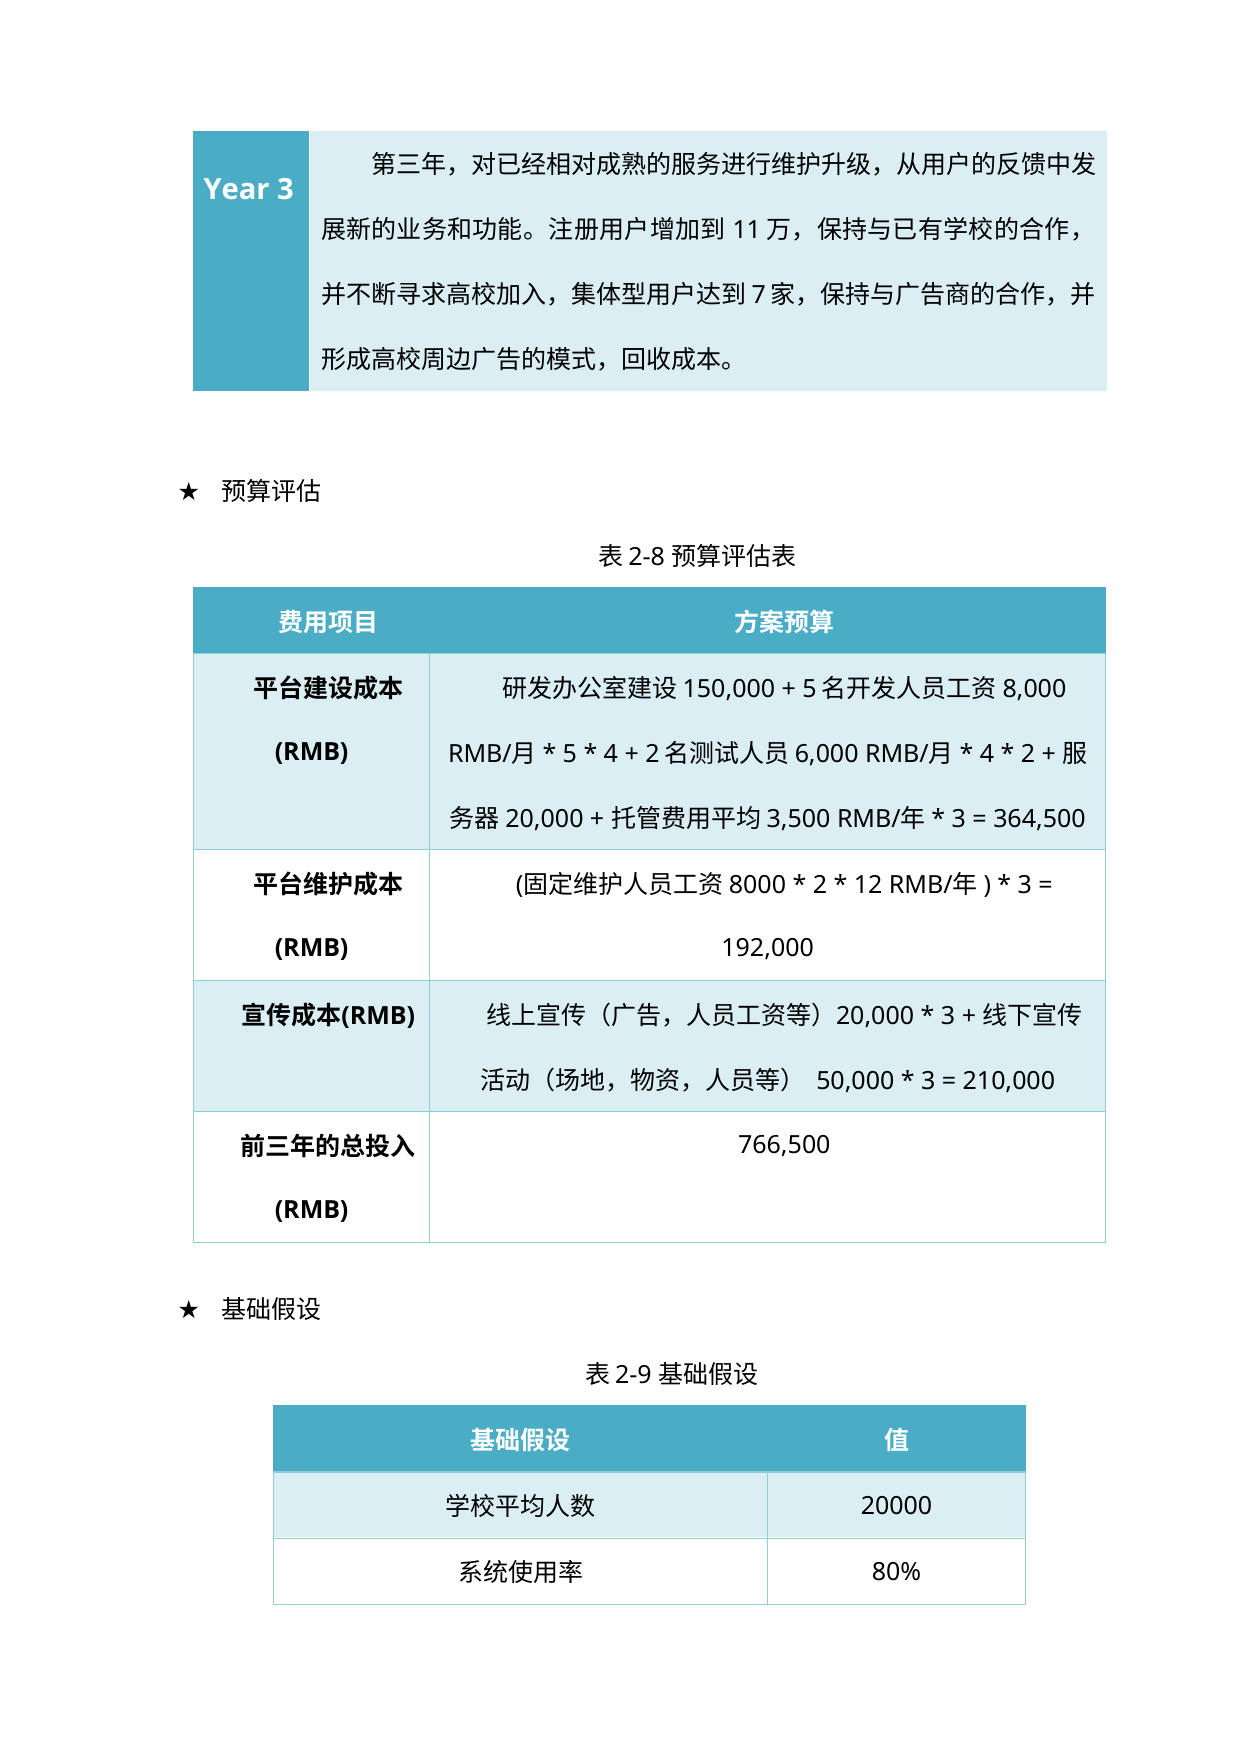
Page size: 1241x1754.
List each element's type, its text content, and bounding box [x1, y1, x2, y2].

table_header 值 [768, 1406, 1025, 1471]
table_cell (固定维护人员工资 8000 * 2 * 12 RMB/年 ) * 3 = 192,000 [430, 850, 1105, 980]
list 预算评估 [177, 457, 1122, 522]
table_cell 线上宣传（广告，人员工资等）20,000 * 3 + 线下宣传活动（场地，物资，人员等） 50,000 * 3 = 210,000 [430, 981, 1105, 1111]
list 基础假设 [177, 1275, 1122, 1340]
list 表2-9 基础假设 [221, 1340, 1122, 1405]
table_cell 平台维护成本(RMB) [194, 850, 429, 980]
table_cell 766,500 [430, 1112, 1105, 1242]
table_cell 平台建设成本(RMB) [194, 654, 429, 849]
table_cell 学校平均人数 [274, 1473, 767, 1537]
table_cell 20000 [768, 1473, 1025, 1537]
table_cell 系统使用率 [274, 1539, 767, 1603]
table_cell Year 3 [193, 131, 309, 391]
text 表2-8 预算评估表 [221, 522, 1122, 587]
table_cell 前三年的总投入(RMB) [194, 1112, 429, 1242]
table_cell 宣传成本(RMB) [194, 981, 429, 1111]
table_header 费用项目 [194, 588, 429, 653]
table_cell 80% [768, 1539, 1025, 1603]
table_header 方案预算 [430, 588, 1105, 653]
table_header 基础假设 [274, 1406, 767, 1471]
table_cell 研发办公室建设 150,000 + 5名开发人员工资 8,000 RMB/月 * 5 * 4 + 2名测试人员6,000 RMB/月 * 4 * 2 + 服务器 20,000 + 托管费用平均 3,500 RMB/年 * 3 = 364,500 [430, 654, 1105, 849]
table_cell 第三年，对已经相对成熟的服务进行维护升级，从用户的反馈中发展新的业务和功能。注册用户增加到11万，保持与已有学校的合作，并不断寻求高校加入，集体型用户达到7家，保持与广告商的合作，并形成高校周边广告的模式，回收成本。 [310, 131, 1107, 391]
